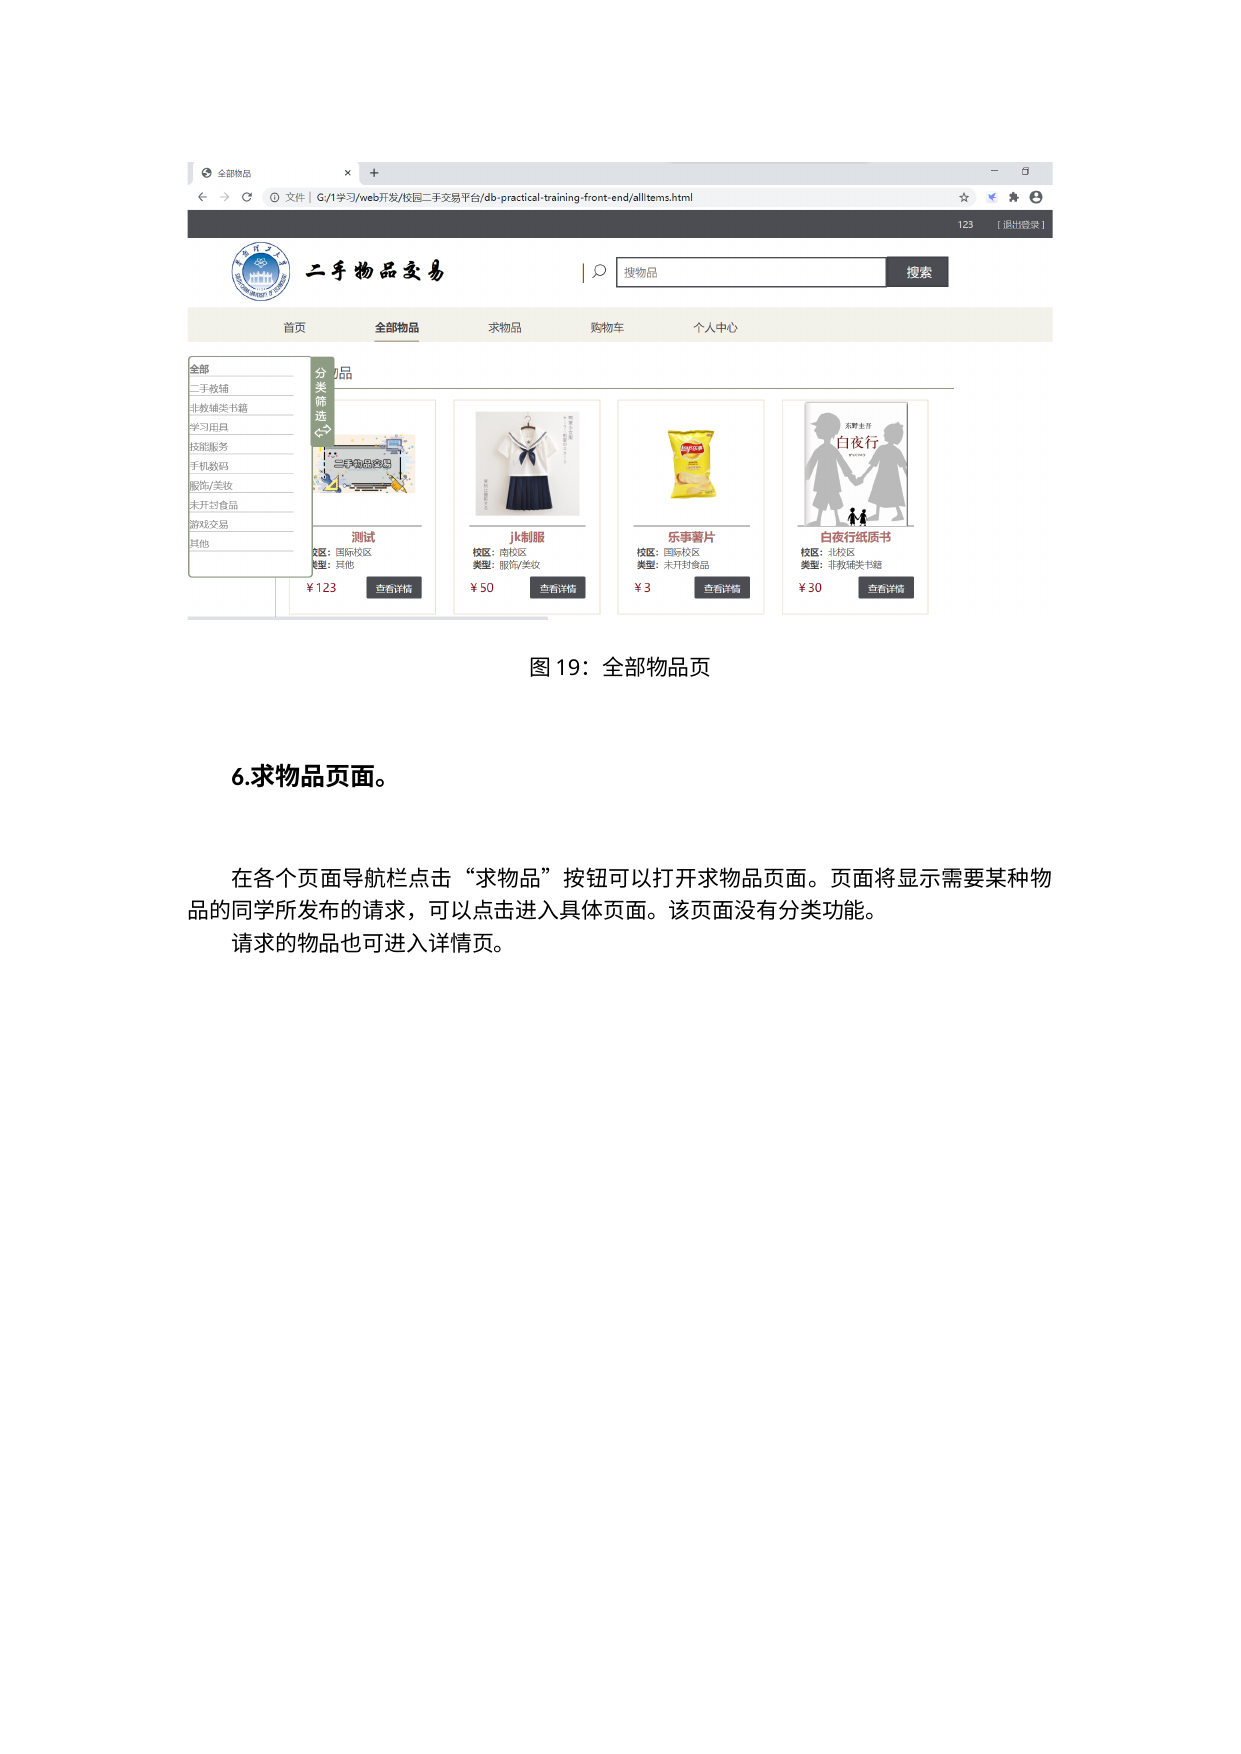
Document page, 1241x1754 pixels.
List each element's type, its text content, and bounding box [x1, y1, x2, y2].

text 图19：全部物品页 [187, 649, 1053, 682]
text 在各个页面导航栏点击“求物品”按钮可以打开求物品页面。页面将显示需要某种物品的同学所发布的请求，可以点击进入具体页面。该页面没有分类功能。 [187, 860, 1053, 925]
text 请求的物品也可进入详情页。 [187, 925, 1053, 958]
picture [187, 162, 1053, 620]
subtitle 6.求物品页面。 [187, 742, 1053, 807]
